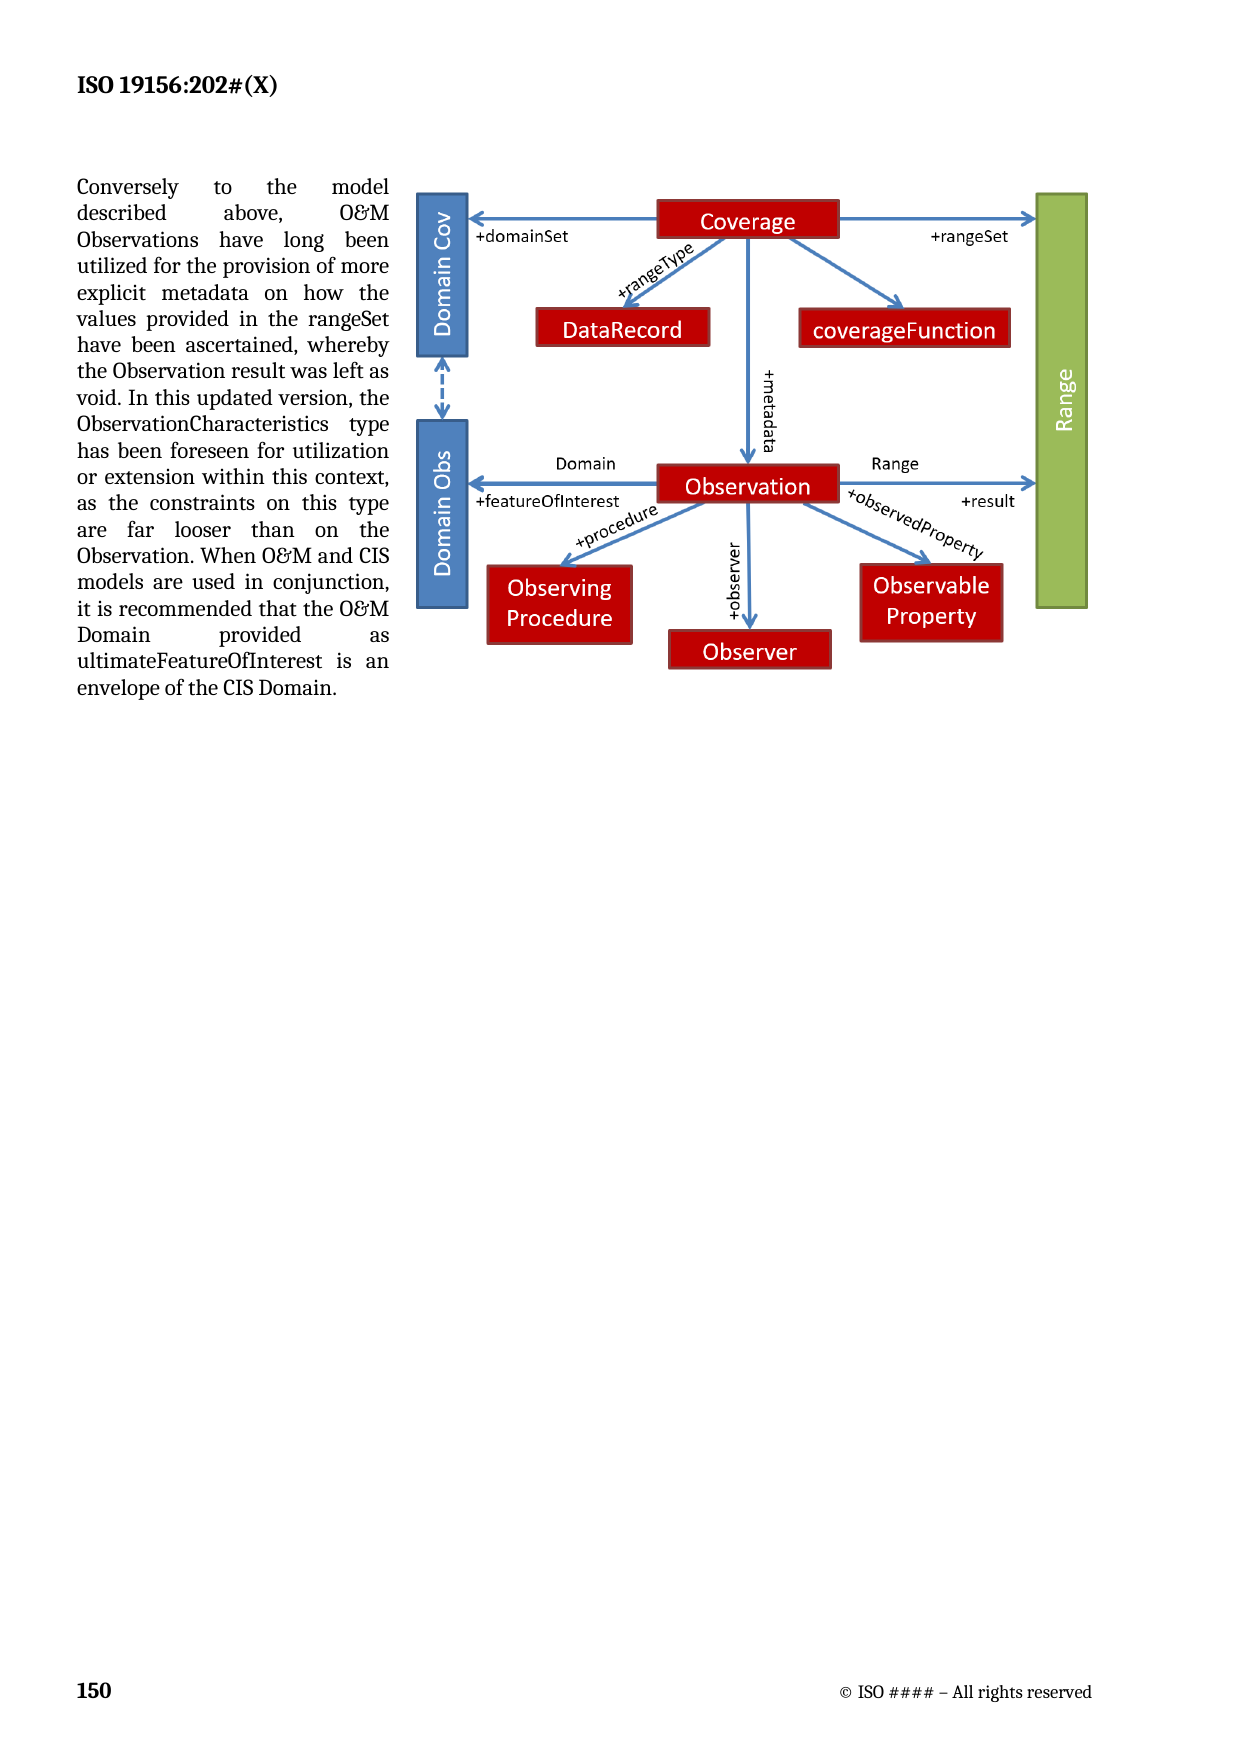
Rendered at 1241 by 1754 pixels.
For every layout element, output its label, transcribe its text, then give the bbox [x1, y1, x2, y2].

picture [408, 185, 1101, 681]
